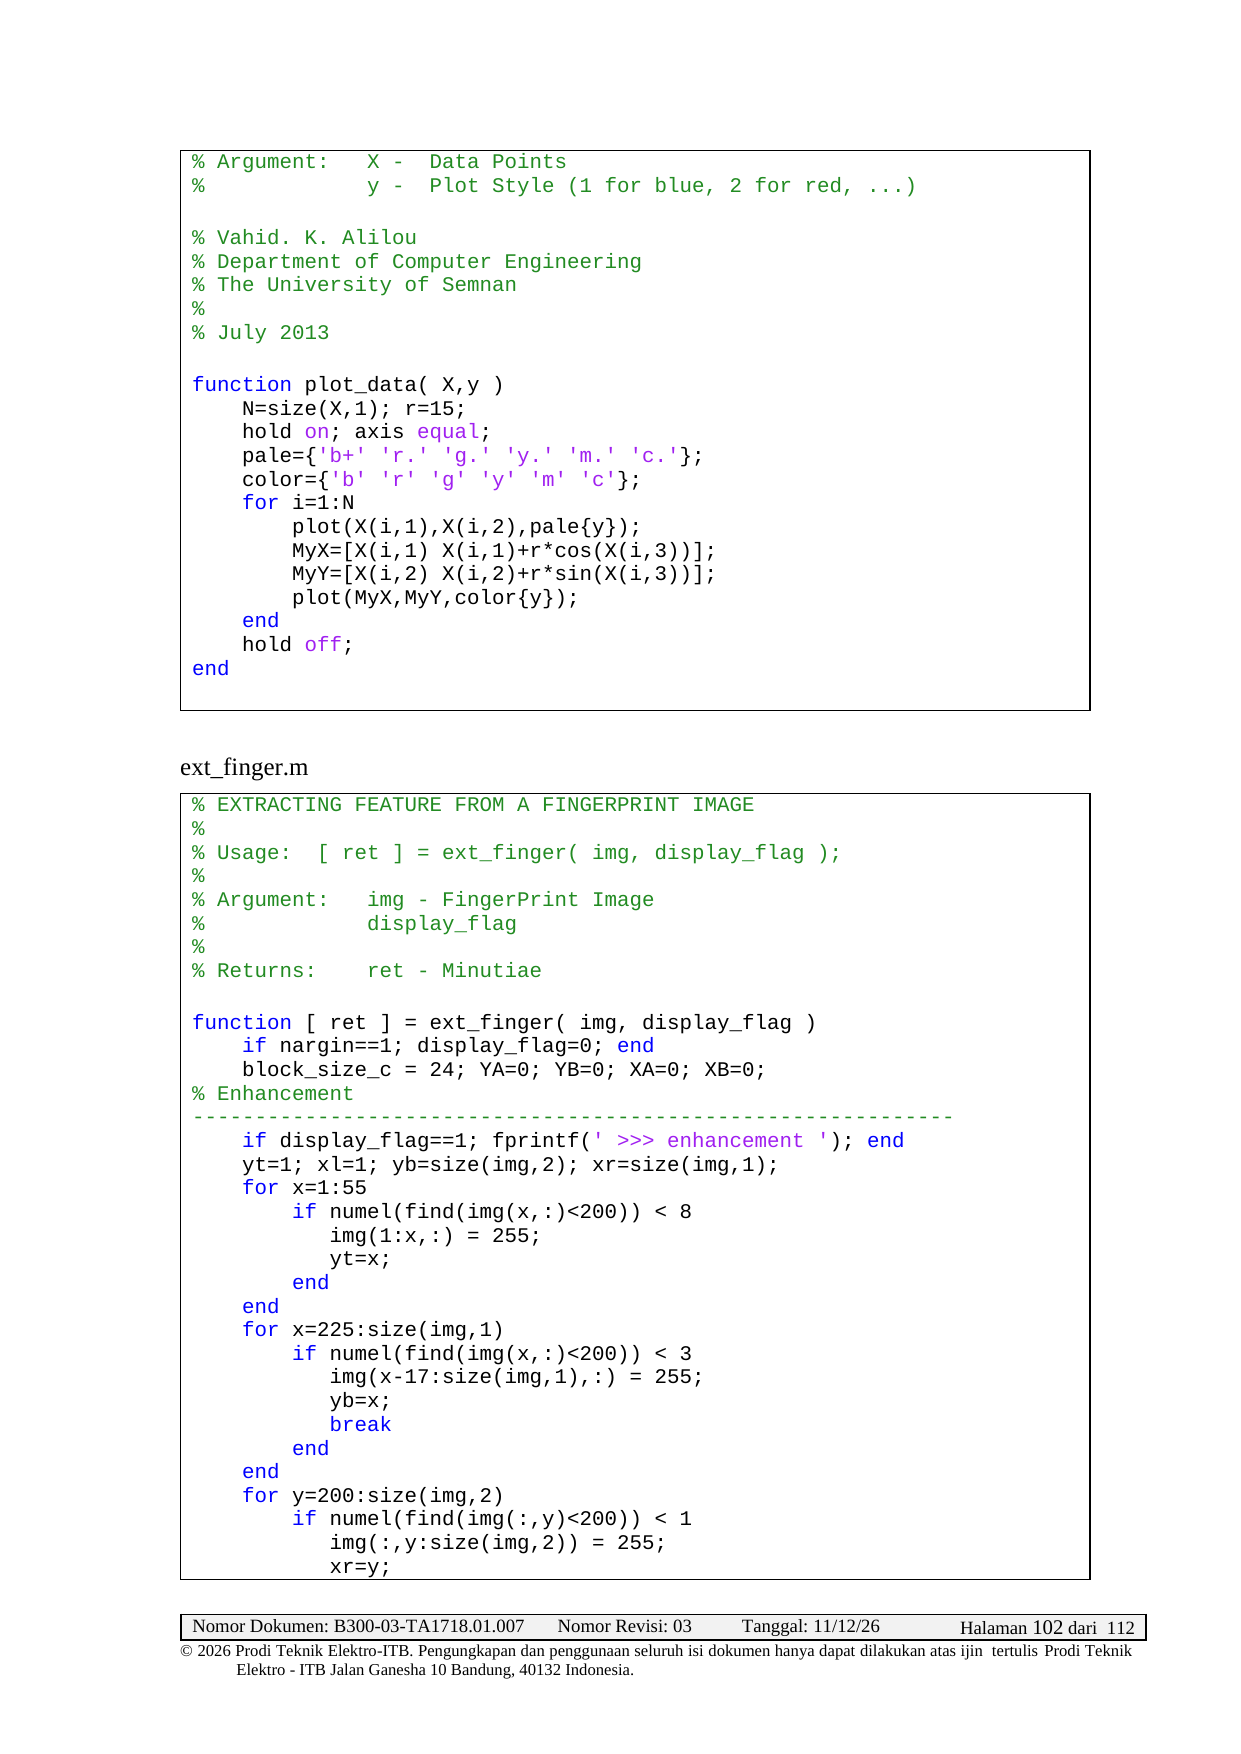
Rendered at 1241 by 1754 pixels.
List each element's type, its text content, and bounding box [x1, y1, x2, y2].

text ext_finger.m [180, 752, 1090, 781]
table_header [181, 151, 1089, 710]
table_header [181, 794, 1089, 1579]
